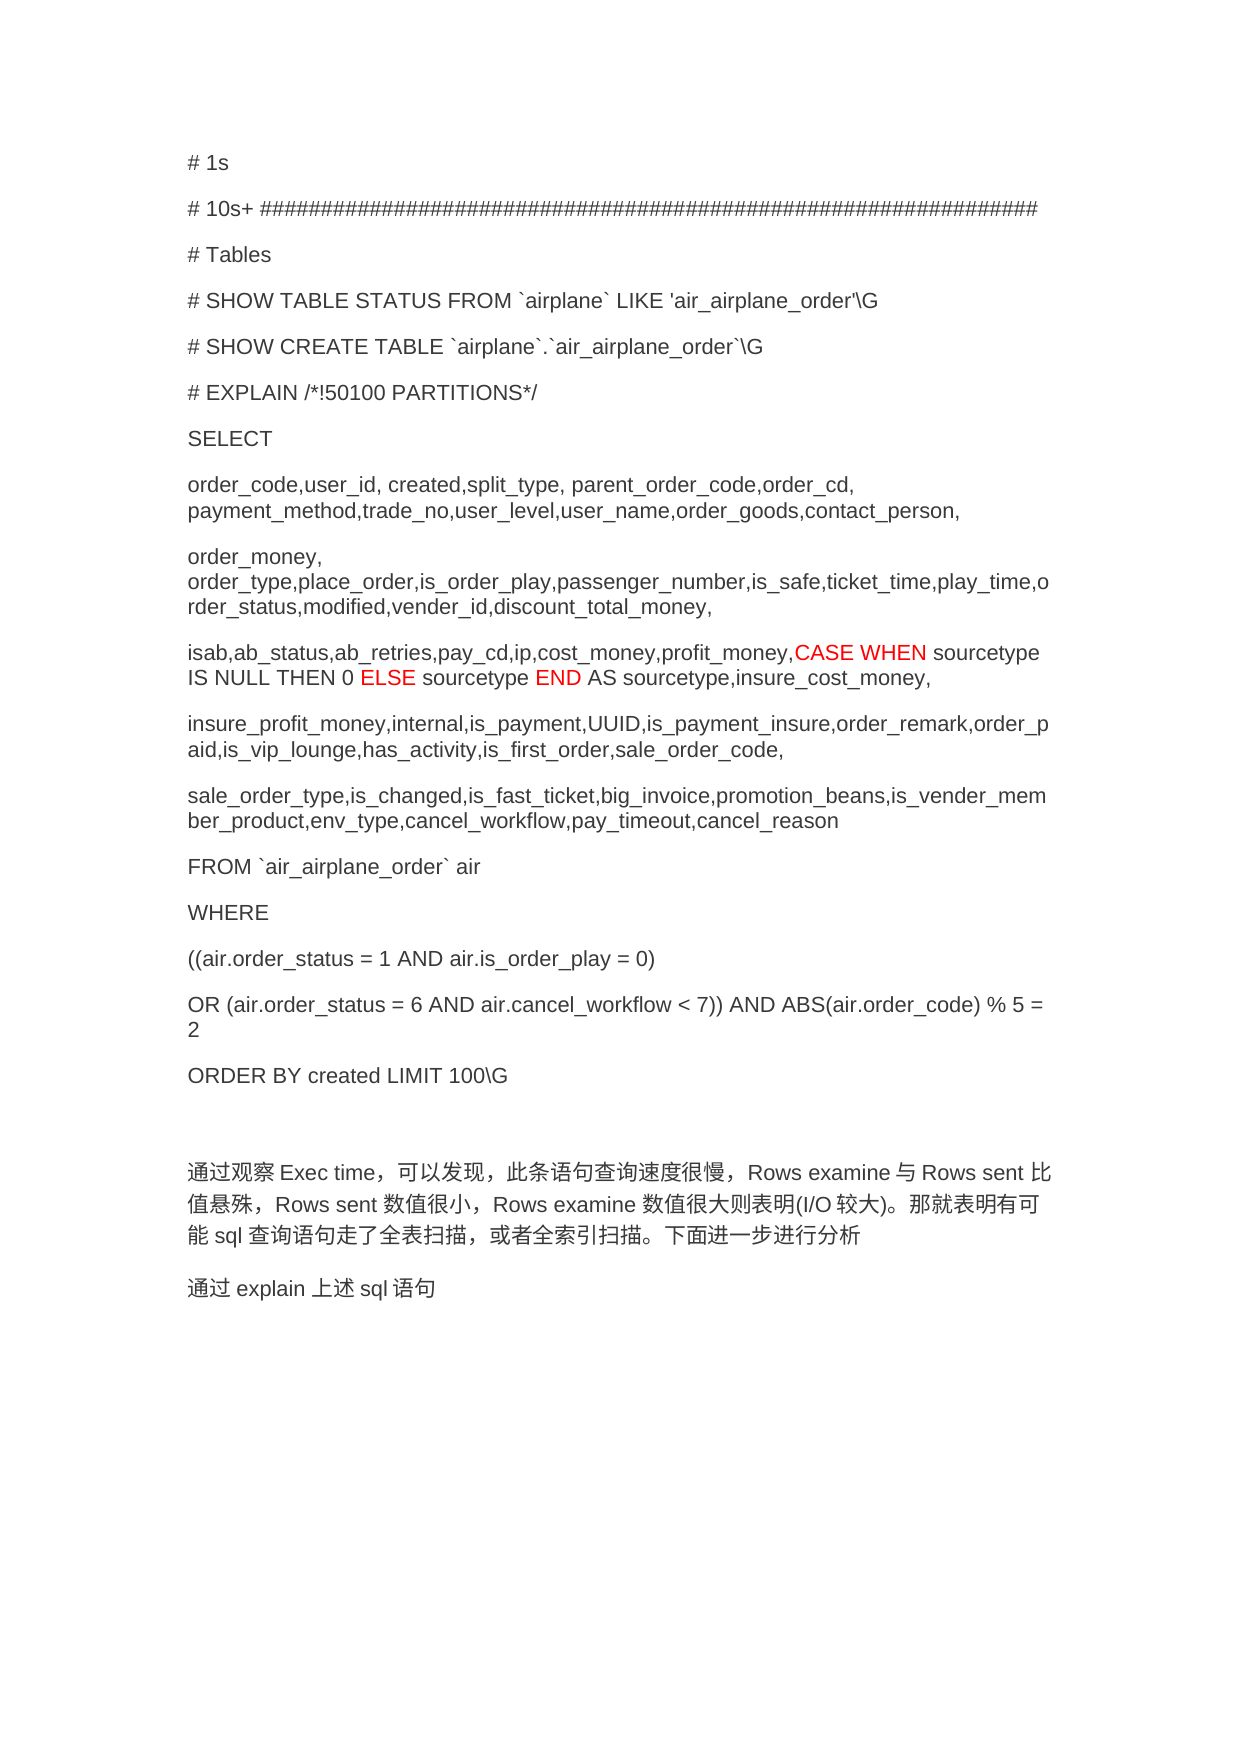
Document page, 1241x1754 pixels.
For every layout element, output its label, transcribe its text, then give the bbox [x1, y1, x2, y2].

text # SHOW TABLE STATUS FROM `airplane` LIKE 'air_airplane_order'\G [187, 288, 1053, 313]
text sale_order_type,is_changed,is_fast_ticket,big_invoice,promotion_beans,is_vender_member_product,env_type,cancel_workflow,pay_timeout,cancel_reason [187, 782, 1053, 833]
text order_money, order_type,place_order,is_order_play,passenger_number,is_safe,ticket_time,play_time,order_status,modified,vender_id,discount_total_money, [187, 543, 1053, 619]
text SELECT [187, 426, 1053, 451]
text OR (air.order_status = 6 AND air.cancel_workflow < 7)) AND ABS(air.order_code) % 5 = 2 [187, 992, 1053, 1042]
text insure_profit_money,internal,is_payment,UUID,is_payment_insure,order_remark,order_paid,is_vip_lounge,has_activity,is_first_order,sale_order_code, [187, 711, 1053, 762]
text # 10s+ ################################################################ [187, 196, 1053, 221]
text order_code,user_id, created,split_type, parent_order_code,order_cd, payment_method,trade_no,user_level,user_name,order_goods,contact_person, [187, 472, 1053, 523]
text # EXPLAIN /*!50100 PARTITIONS*/ [187, 380, 1053, 405]
text WHERE [187, 900, 1053, 925]
text ORDER BY created LIMIT 100\G [187, 1063, 1053, 1088]
text FROM `air_airplane_order` air [187, 854, 1053, 879]
text # 1s [187, 150, 1053, 175]
text # SHOW CREATE TABLE `airplane`.`air_airplane_order`\G [187, 334, 1053, 359]
text # Tables [187, 242, 1053, 267]
text 通过 explain 上述sql语句 [187, 1271, 1053, 1303]
text 通过观察Exec time，可以发现，此条语句查询速度很慢，Rows examine与Rows sent 比值悬殊，Rows sent 数值很小，Rows examine 数值很大则表明(I/O较大)。那就表明有可能 sql 查询语句走了全表扫描，或者全索引扫描。下面进一步进行分析 [187, 1155, 1053, 1250]
text isab,ab_status,ab_retries,pay_cd,ip,cost_money,profit_money,CASE WHEN sourcetype IS NULL THEN 0 ELSE sourcetype END AS sourcetype,insure_cost_money, [187, 640, 1053, 690]
text ((air.order_status = 1 AND air.is_order_play = 0) [187, 946, 1053, 971]
